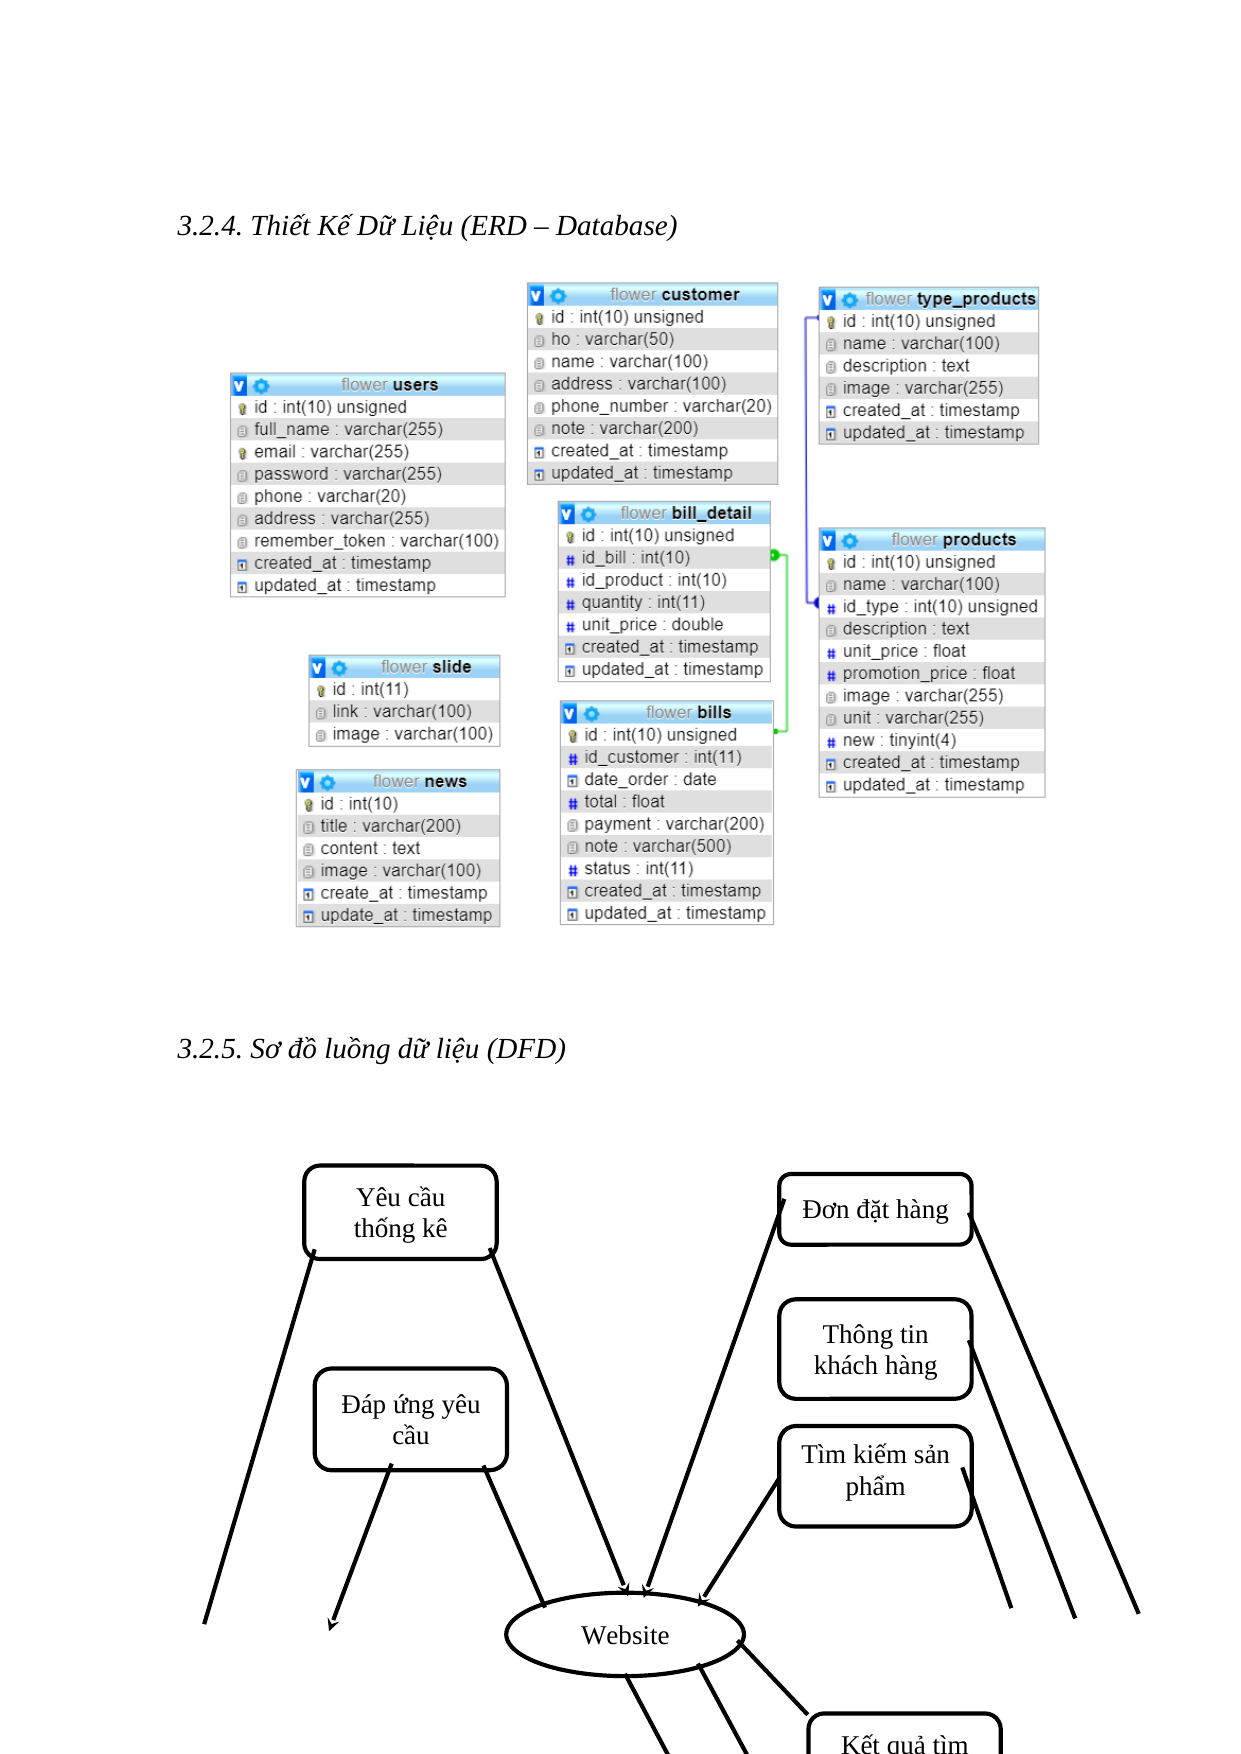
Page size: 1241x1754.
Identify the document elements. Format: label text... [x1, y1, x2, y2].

subtitle 3.2.5. Sơ đồ luồng dữ liệu (DFD) [177, 1031, 1122, 1064]
picture [177, 258, 1123, 958]
subtitle 3.2.4. Thiết Kế Dữ Liệu (ERD – Database) [177, 208, 1122, 242]
